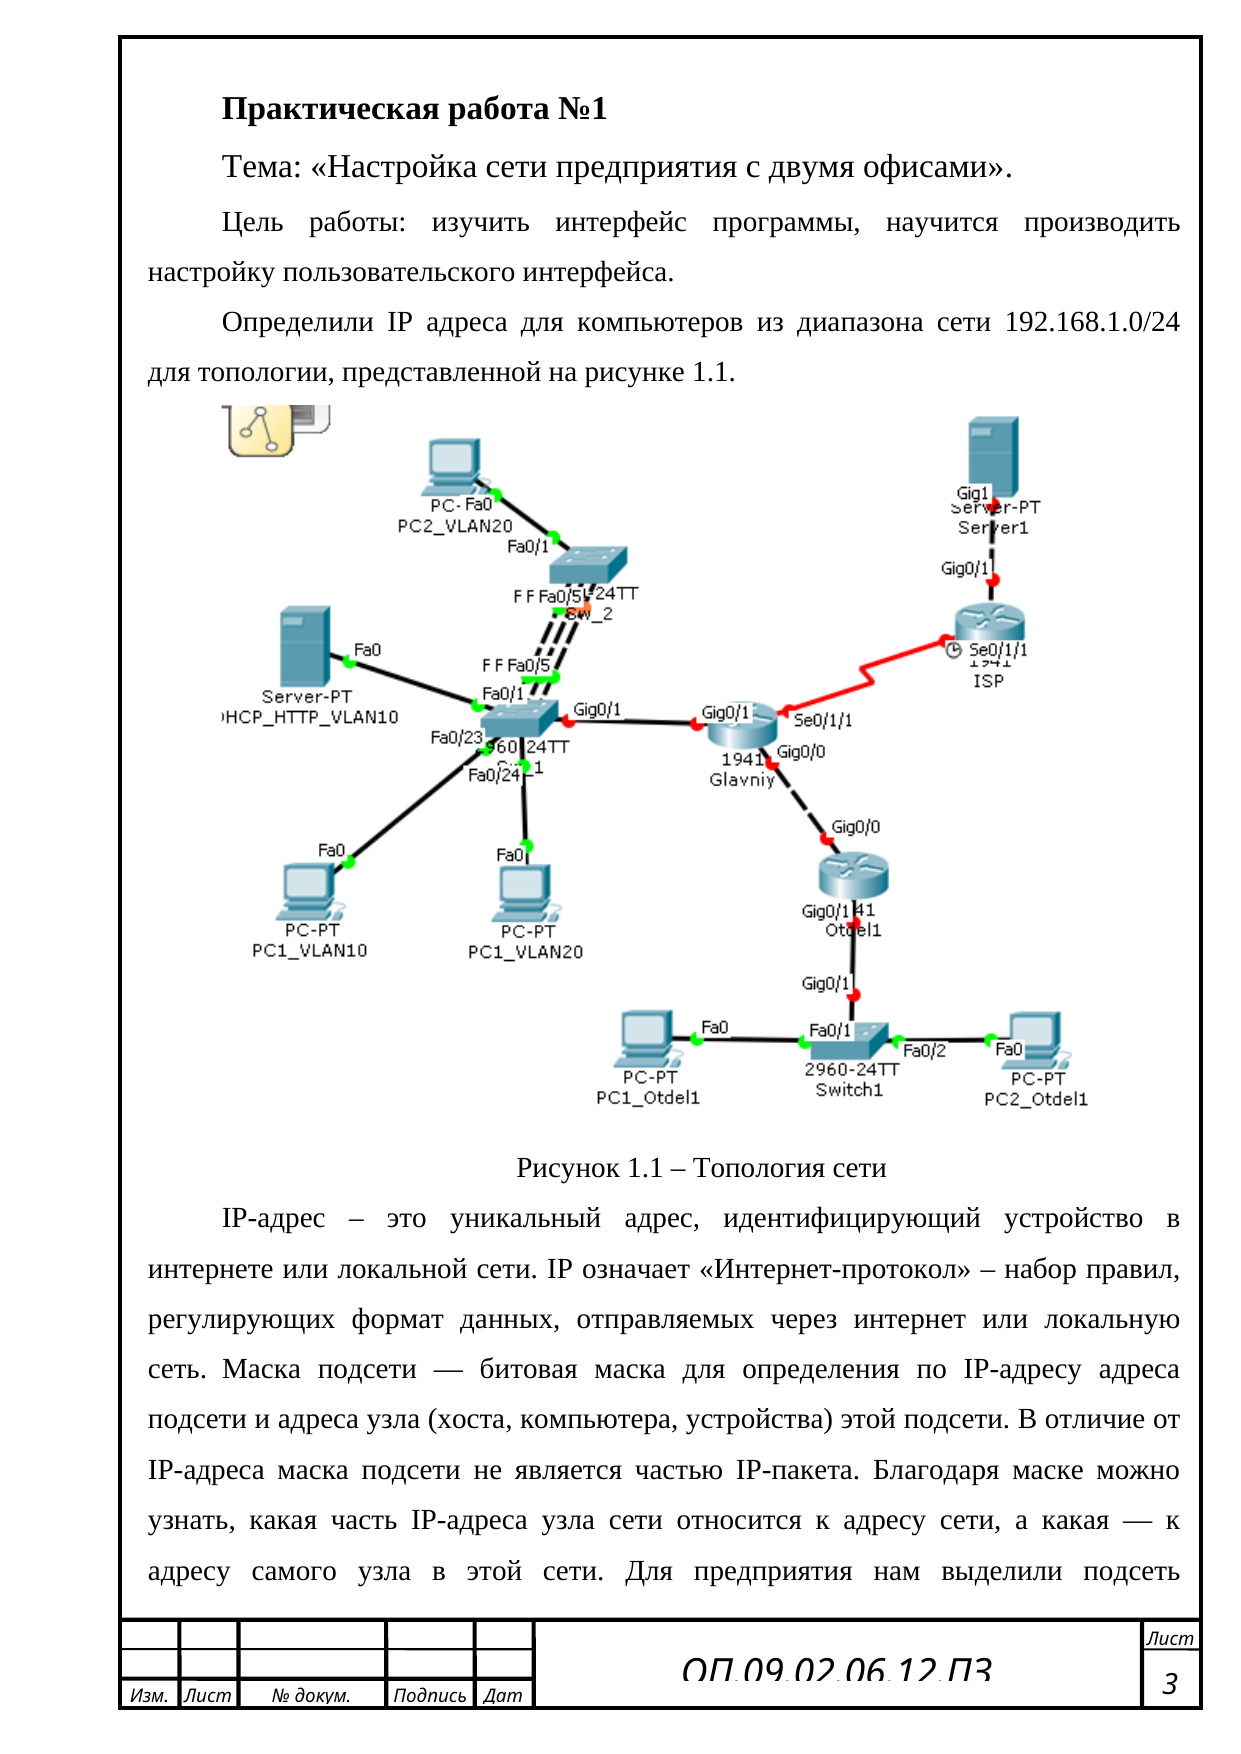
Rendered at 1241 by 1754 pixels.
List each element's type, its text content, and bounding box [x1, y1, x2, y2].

picture [221, 405, 1141, 1137]
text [148, 1200, 1181, 1586]
text Рисунок 1.1 – Топология сети [148, 1150, 1181, 1184]
text Определили IP адреса для компьютеров из диапазона сети 192.168.1.0/24 для топологии, представленной на рисунке 1.1. [148, 304, 1181, 388]
text Тема: «Настройка сети предприятия с двумя офисами». [148, 146, 1181, 184]
text Практическая работа №1 [148, 89, 1181, 127]
text Цель работы: изучить интерфейс программы, научится производить настройку пользовательского интерфейса. [148, 204, 1181, 287]
